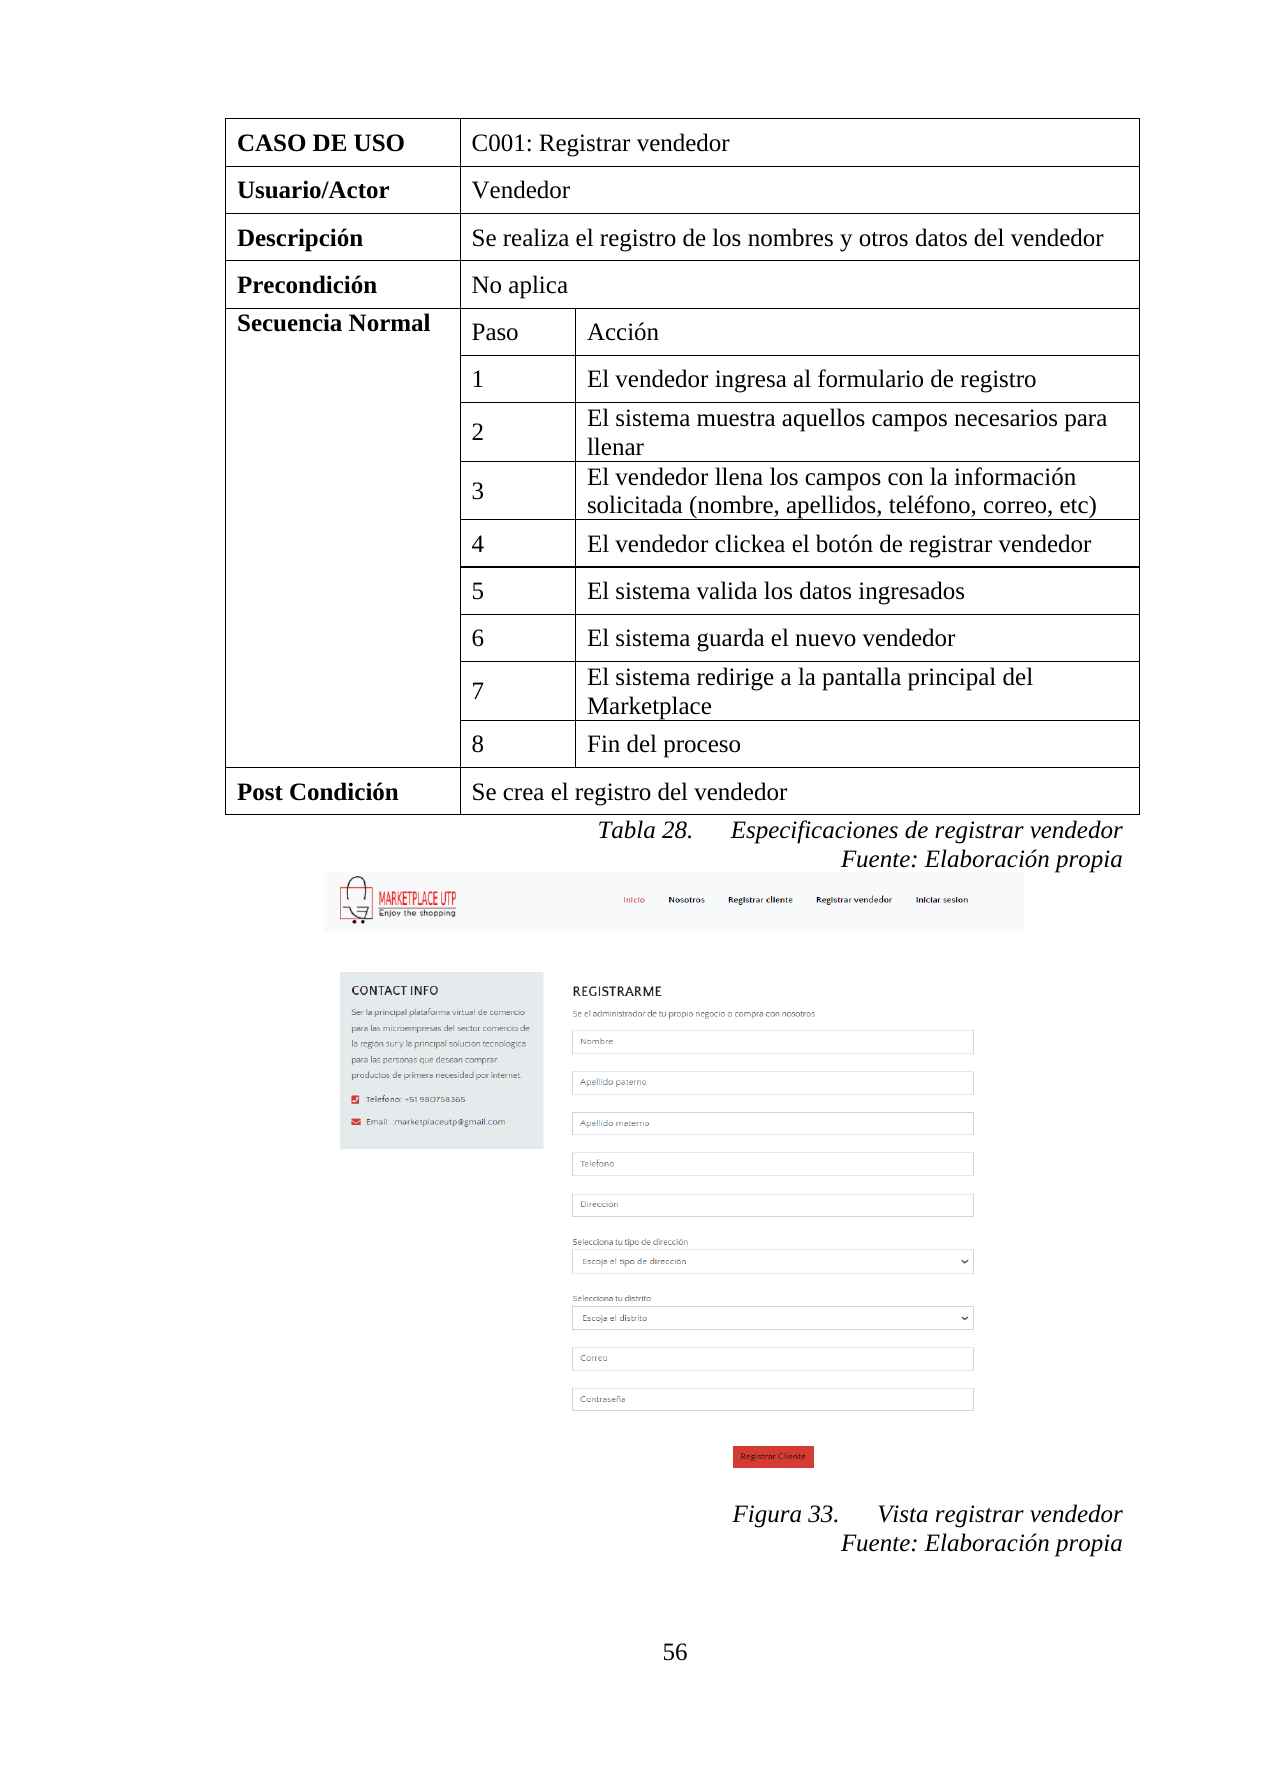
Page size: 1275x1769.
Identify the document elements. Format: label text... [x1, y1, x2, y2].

table_cell El sistema valida los datos ingresados [576, 568, 1139, 614]
table_cell El vendedor llena los campos con la información solicitada (nombre, apellidos, teléfono, correo, etc) [576, 462, 1139, 519]
table_cell Precondición [226, 261, 460, 307]
table_cell Vendedor [461, 167, 1139, 213]
table_cell 4 [461, 520, 575, 566]
table_cell 2 [461, 403, 575, 461]
text Fuente: Elaboración propia [225, 844, 1125, 873]
table_cell Secuencia Normal [226, 309, 460, 767]
text Especificaciones de registrar vendedor [652, 815, 1125, 844]
picture [324, 872, 1025, 1500]
table_header CASO DE USO [226, 119, 460, 166]
table_cell Paso [461, 309, 575, 355]
table_cell 6 [461, 615, 575, 661]
table_cell Post Condición [226, 768, 460, 814]
table_cell 8 [461, 721, 575, 767]
table_cell 3 [461, 462, 575, 519]
table_cell El sistema muestra aquellos campos necesarios para llenar [576, 403, 1139, 461]
table_header C001: Registrar vendedor [461, 119, 1139, 166]
table_cell El sistema guarda el nuevo vendedor [576, 615, 1139, 661]
table_cell Acción [576, 309, 1139, 355]
table_cell 7 [461, 662, 575, 719]
table_cell El sistema redirige a la pantalla principal del Marketplace [576, 662, 1139, 719]
table_cell Se crea el registro del vendedor [461, 768, 1139, 814]
table_cell 5 [461, 568, 575, 614]
table_cell Fin del proceso [576, 721, 1139, 767]
table_cell El vendedor clickea el botón de registrar vendedor [576, 520, 1139, 566]
table_cell 1 [461, 356, 575, 402]
table_cell Descripción [226, 214, 460, 260]
table_cell Usuario/Actor [226, 167, 460, 213]
table_cell No aplica [461, 261, 1139, 307]
table_cell El vendedor ingresa al formulario de registro [576, 356, 1139, 402]
text Fuente: Elaboración propia [150, 1528, 1125, 1557]
text Vista registrar vendedor [262, 1499, 1125, 1528]
table_cell Se realiza el registro de los nombres y otros datos del vendedor [461, 214, 1139, 260]
